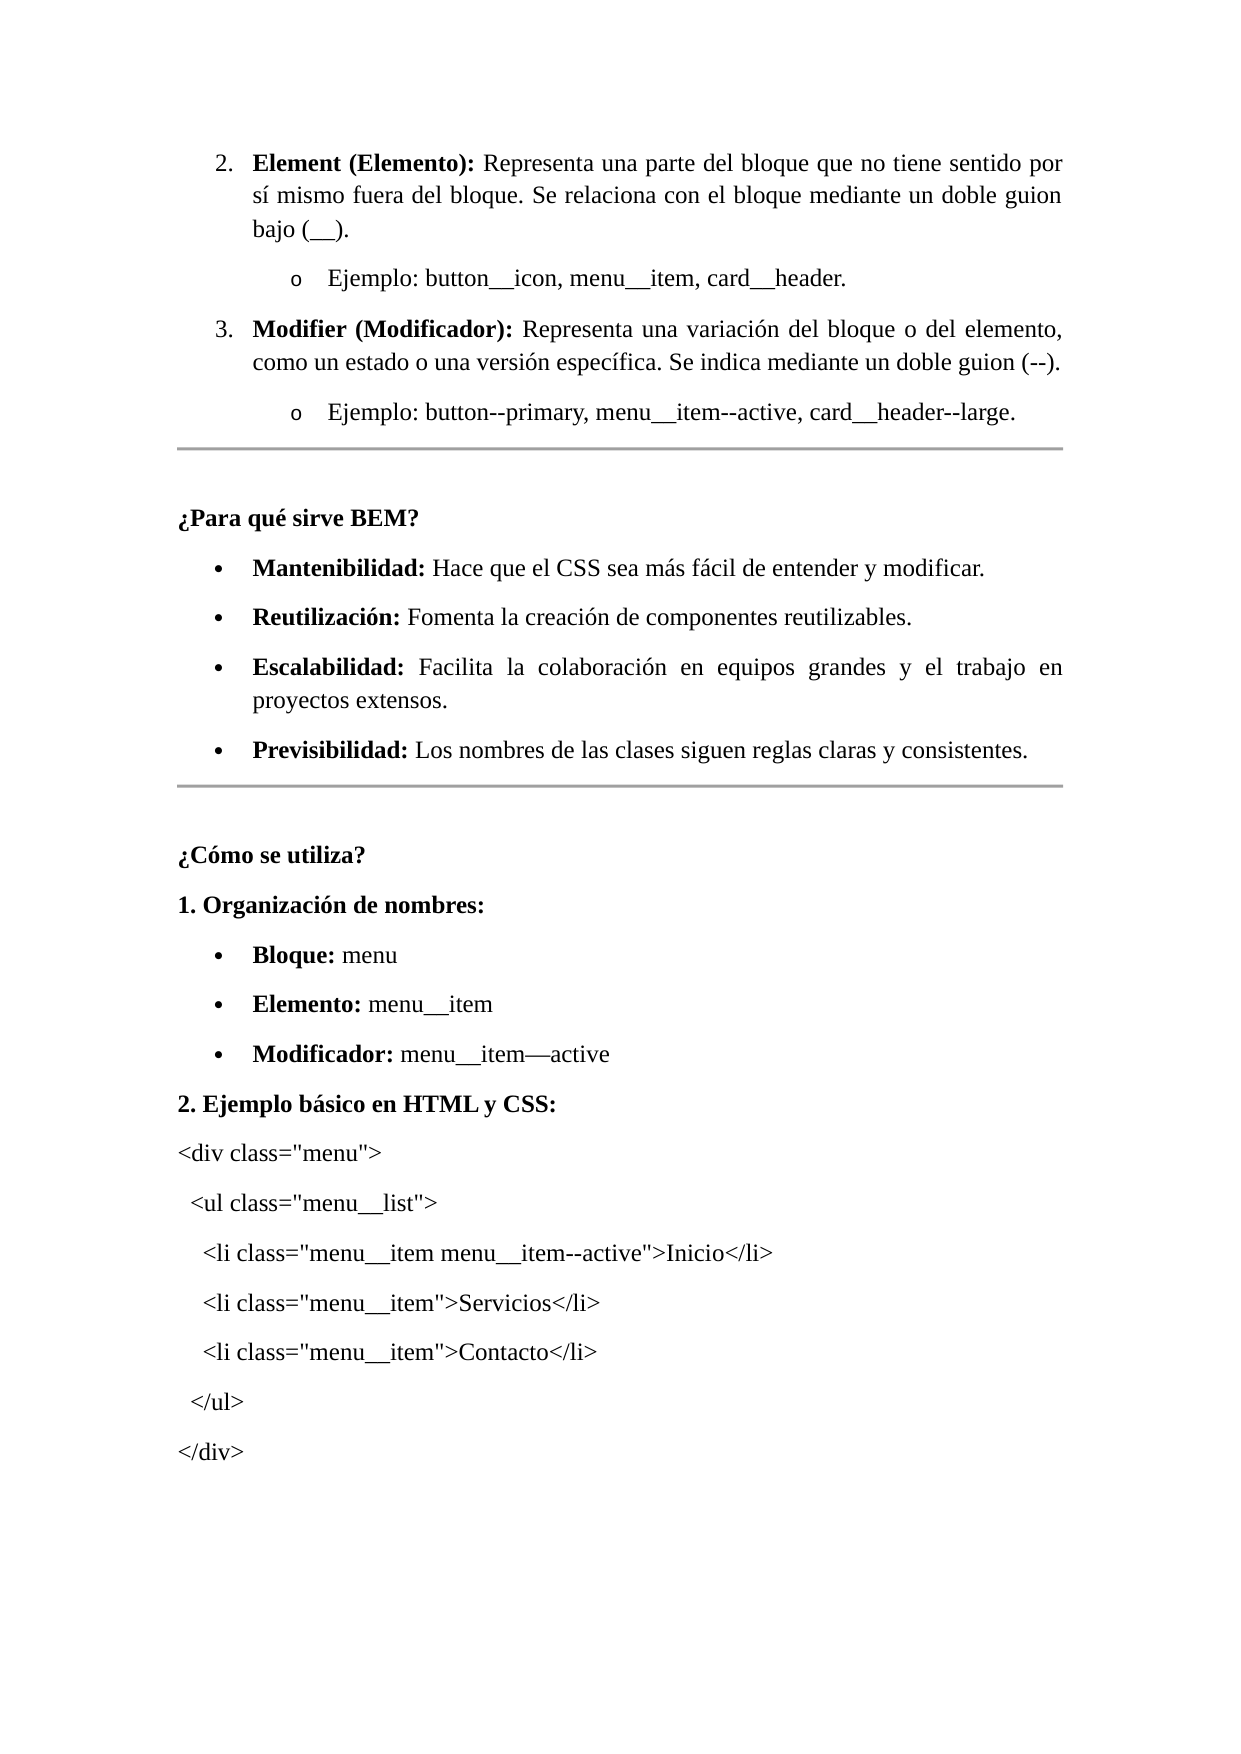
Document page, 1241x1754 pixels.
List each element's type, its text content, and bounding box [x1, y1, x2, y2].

text <li class="menu__item">Servicios</li> [177, 1288, 1063, 1316]
text ¿Cómo se utiliza? [177, 840, 1063, 869]
list Modificador: menu__item—active [215, 1039, 1063, 1068]
list Ejemplo: button__icon, menu__item, card__header. [290, 263, 1063, 293]
text 1. Organización de nombres: [177, 890, 1063, 919]
list Reutilización: Fomenta la creación de componentes reutilizables. [215, 602, 1063, 631]
list Escalabilidad: Facilita la colaboración en equipos grandes y el trabajo en proyectos extensos. [215, 652, 1063, 714]
list Elemento: menu__item [215, 989, 1063, 1018]
text 2. Ejemplo básico en HTML y CSS: [177, 1089, 1063, 1118]
text <ul class="menu__list"> [177, 1188, 1063, 1217]
text <li class="menu__item menu__item--active">Inicio</li> [177, 1238, 1063, 1267]
list Ejemplo: button--primary, menu__item--active, card__header--large. [290, 397, 1063, 426]
list Element (Elemento): Representa una parte del bloque que no tiene sentido por sí mismo fuera del bloque. Se relaciona con el bloque mediante un doble guion bajo (__). [215, 148, 1063, 242]
text ¿Para qué sirve BEM? [177, 503, 1063, 532]
list Modifier (Modificador): Representa una variación del bloque o del elemento, como un estado o una versión específica. Se indica mediante un doble guion (--). [215, 314, 1063, 376]
text <li class="menu__item">Contacto</li> [177, 1337, 1063, 1366]
list Mantenibilidad: Hace que el CSS sea más fácil de entender y modificar. [215, 553, 1063, 582]
text </div> [177, 1437, 1063, 1465]
list Previsibilidad: Los nombres de las clases siguen reglas claras y consistentes. [215, 735, 1063, 764]
list Bloque: menu [215, 940, 1063, 968]
text </ul> [177, 1387, 1063, 1416]
text <div class="menu"> [177, 1138, 1063, 1167]
